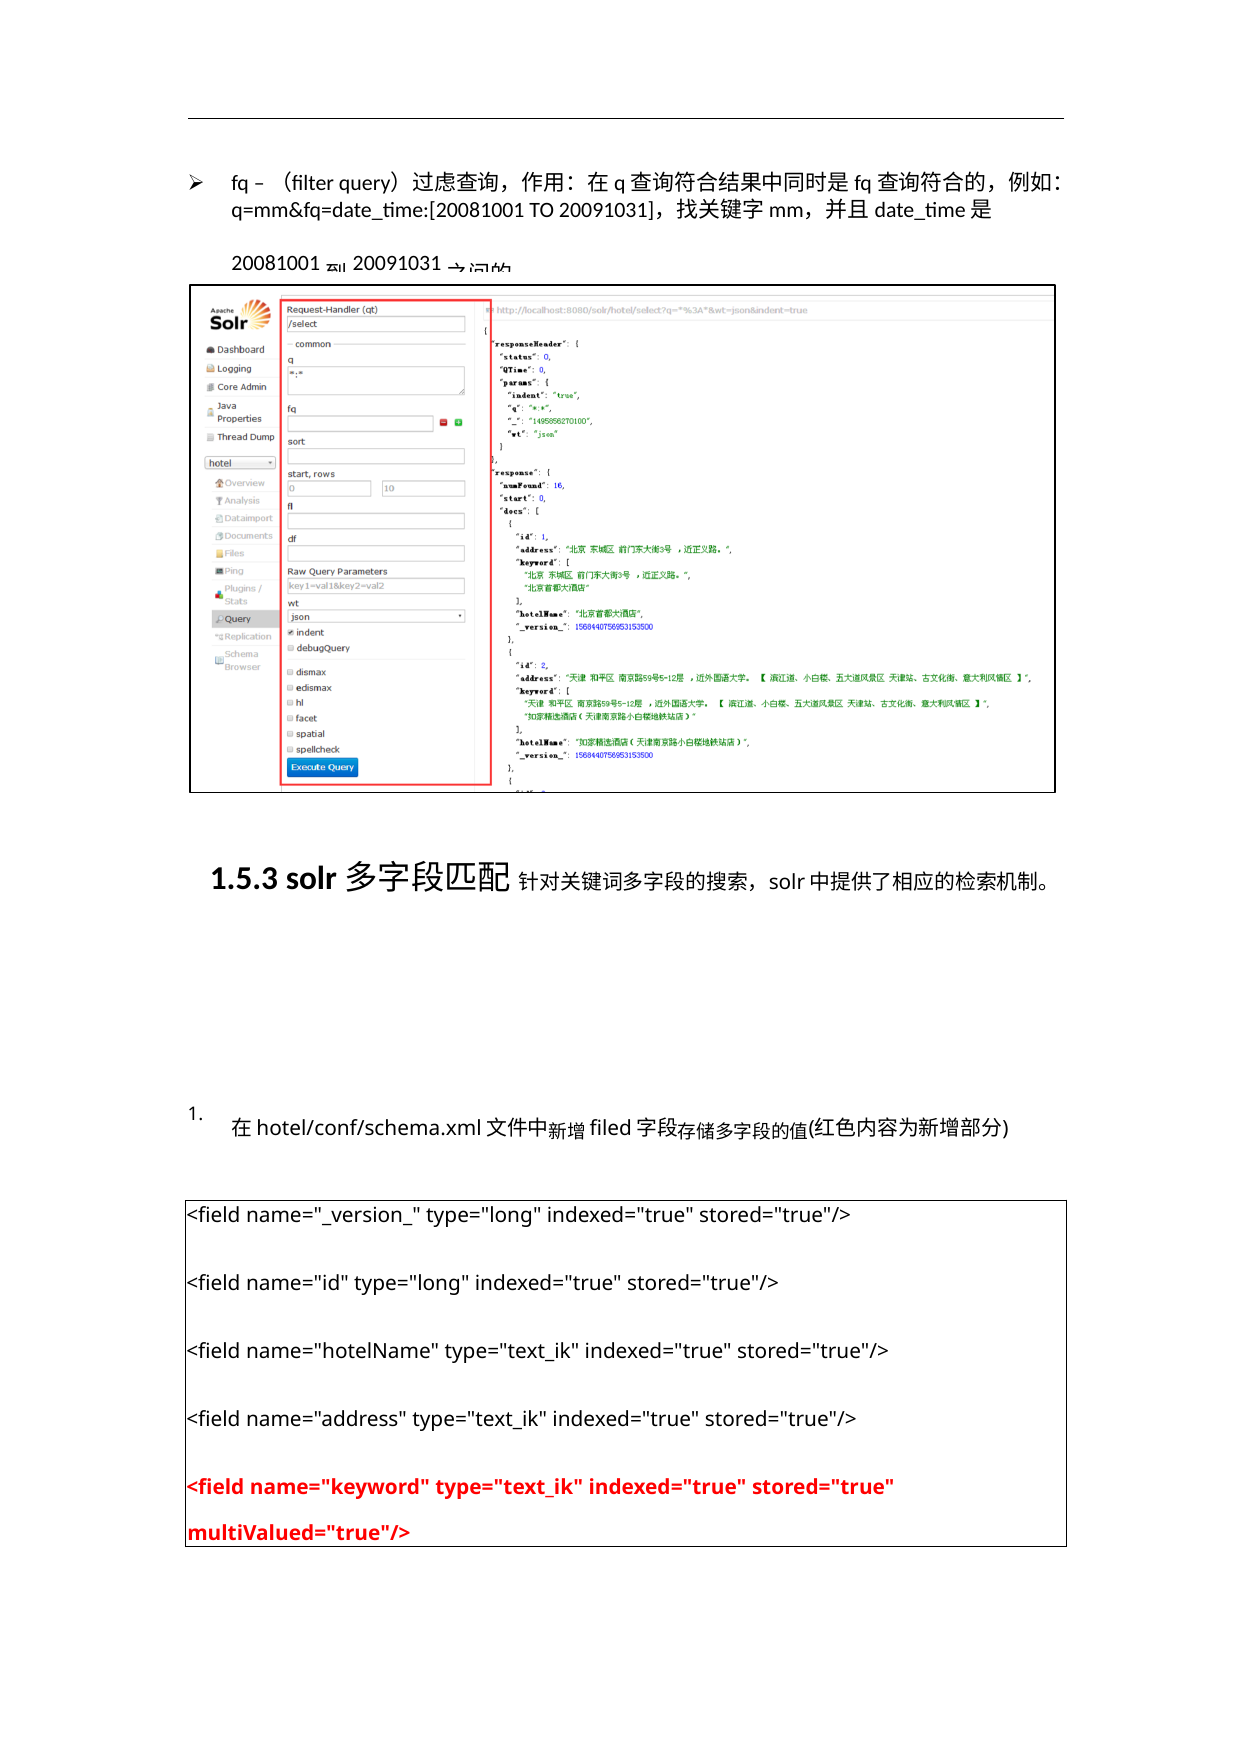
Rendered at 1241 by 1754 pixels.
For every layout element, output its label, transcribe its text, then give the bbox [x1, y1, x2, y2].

picture [191, 286, 1054, 792]
text <field name="keyword" type="text_ik" indexed="true" stored="true" multiValued="true"/> [186, 1471, 1066, 1546]
text <field name="id" type="long" indexed="true" stored="true"/> [186, 1267, 1066, 1297]
list 在hotel/conf/schema.xml文件中新增filed字段存储多字段的值(红色内容为新增部分) [187, 1101, 1066, 1145]
text <field name="_version_" type="long" indexed="true" stored="true"/> [186, 1201, 1066, 1229]
text <field name="hotelName" type="text_ik" indexed="true" stored="true"/> [186, 1335, 1066, 1364]
list fq – （filter query）过虑查询，作用：在 q 查询符合结果中同时是 fq 查询符合的，例如：q=mm&fq=date_time:[20081001 TO 20091031]，找关键字 mm，并且 date_time 是 [187, 169, 1066, 223]
text <field name="address" type="text_ik" indexed="true" stored="true"/> [186, 1403, 1066, 1432]
text 1.5.3 solr 多字段匹配 针对关键词多字段的搜索，solr中提供了相应的检索机制。 [209, 857, 1054, 993]
